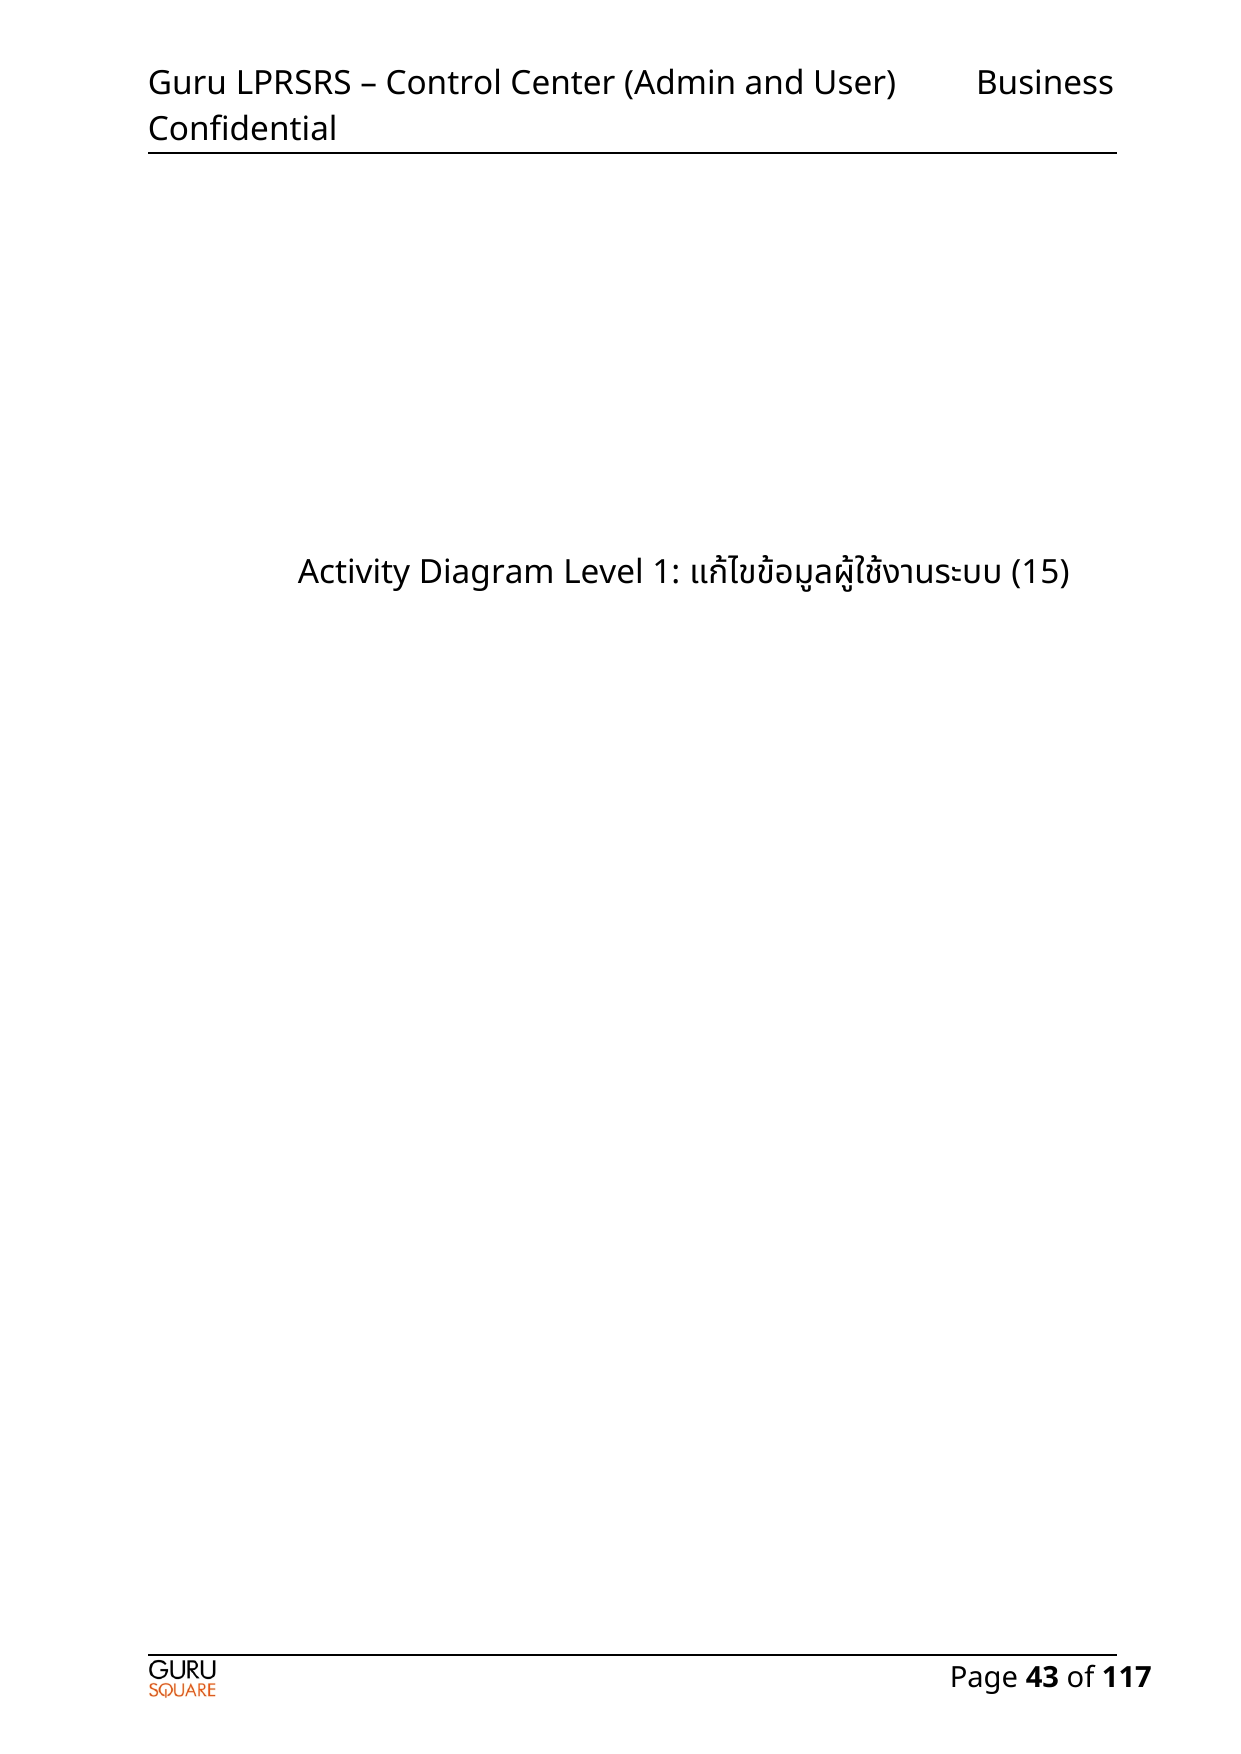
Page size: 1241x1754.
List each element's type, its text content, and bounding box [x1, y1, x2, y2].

picture [147, 1657, 218, 1699]
text Activity Diagram Level 1: แก้ไขข้อมูลผู้ใช้งานระบบ (15) [223, 547, 1117, 598]
